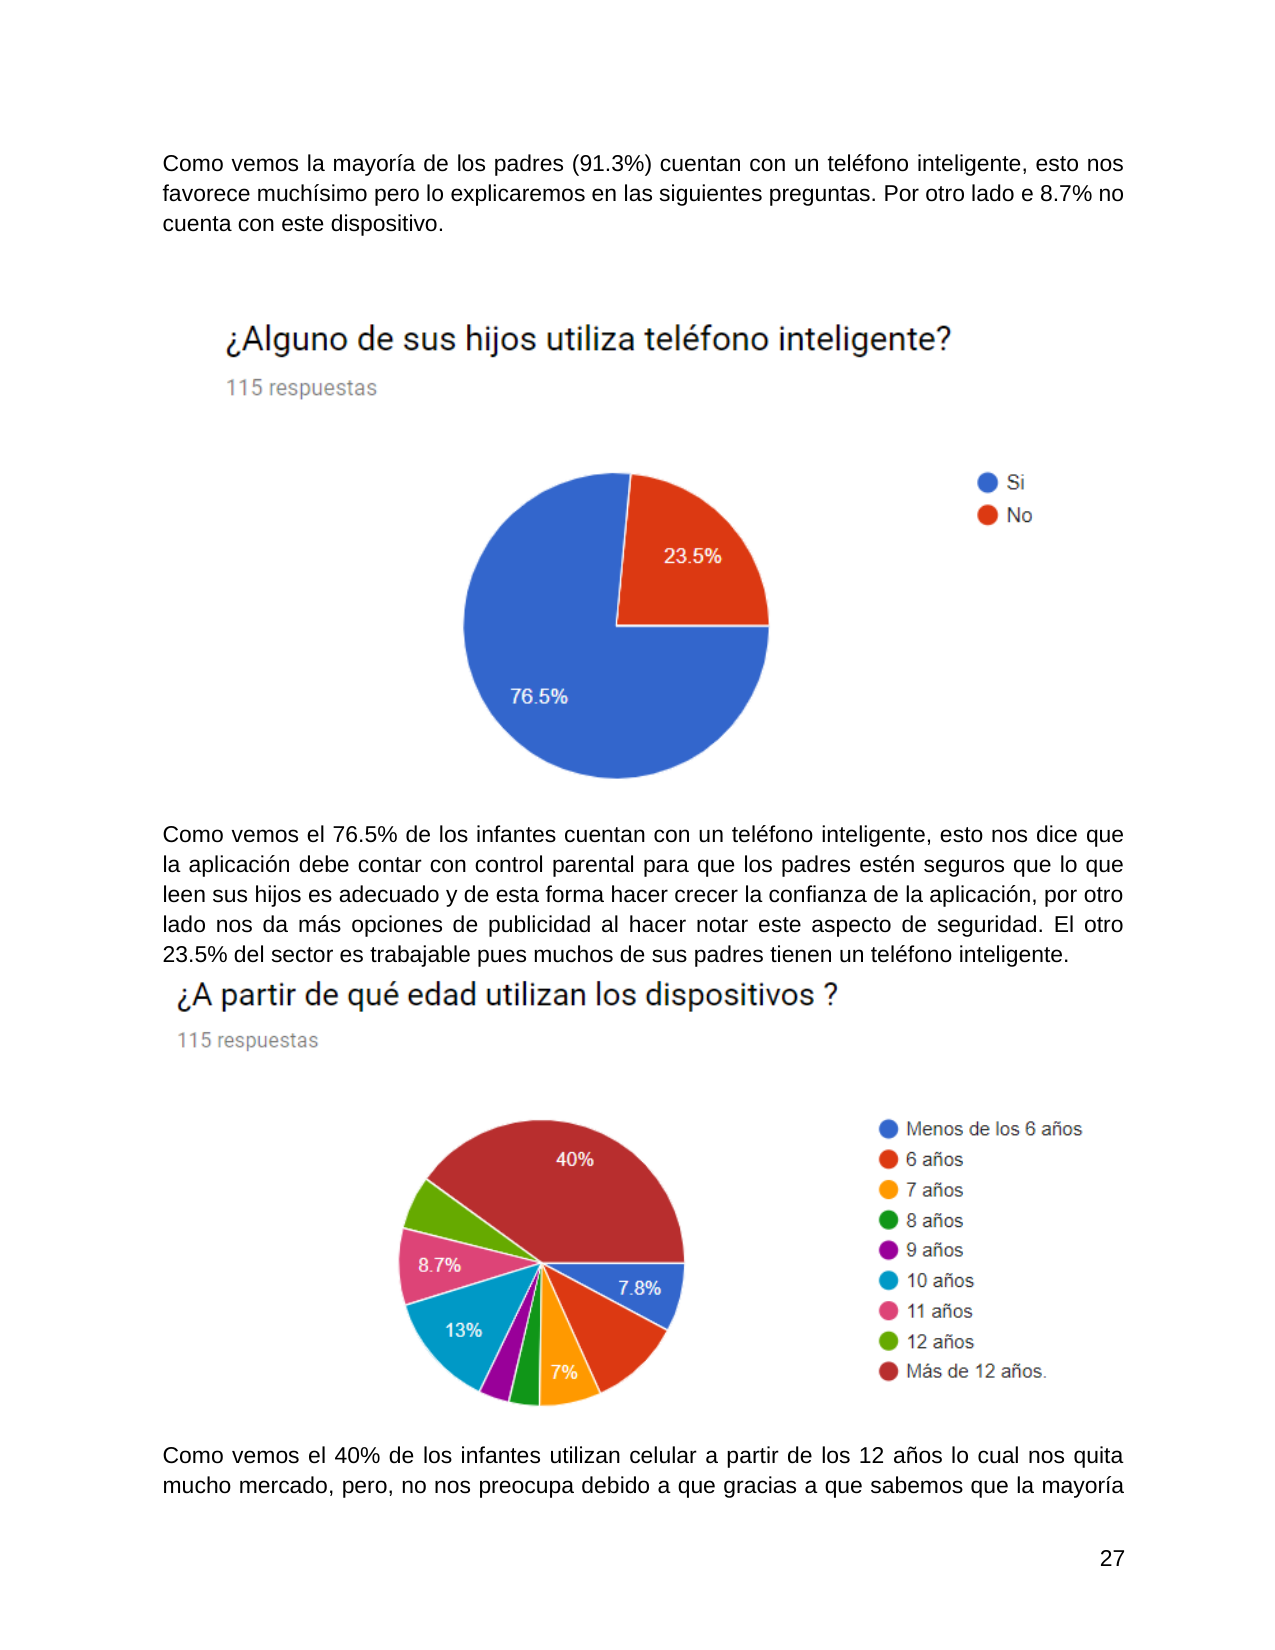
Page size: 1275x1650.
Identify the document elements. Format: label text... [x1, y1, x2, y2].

text Como vemos el 76.5% de los infantes cuentan con un teléfono inteligente, esto nos dice que la aplicación debe contar con control parental para que los padres estén seguros que lo que leen sus hijos es adecuado y de esta forma hacer crecer la confianza de la aplicación, por otro lado nos da más opciones de publicidad al hacer notar este aspecto de seguridad. El otro 23.5% del sector es trabajable pues muchos de sus padres tienen un teléfono inteligente. [162, 821, 1125, 968]
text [162, 1442, 1125, 1499]
picture [207, 301, 1080, 817]
text Como vemos la mayoría de los padres (91.3%) cuentan con un teléfono inteligente, esto nos favorece muchísimo pero lo explicaremos en las siguientes preguntas. Por otro lado e 8.7% no cuenta con este dispositivo. [162, 150, 1125, 237]
picture [162, 971, 1125, 1439]
